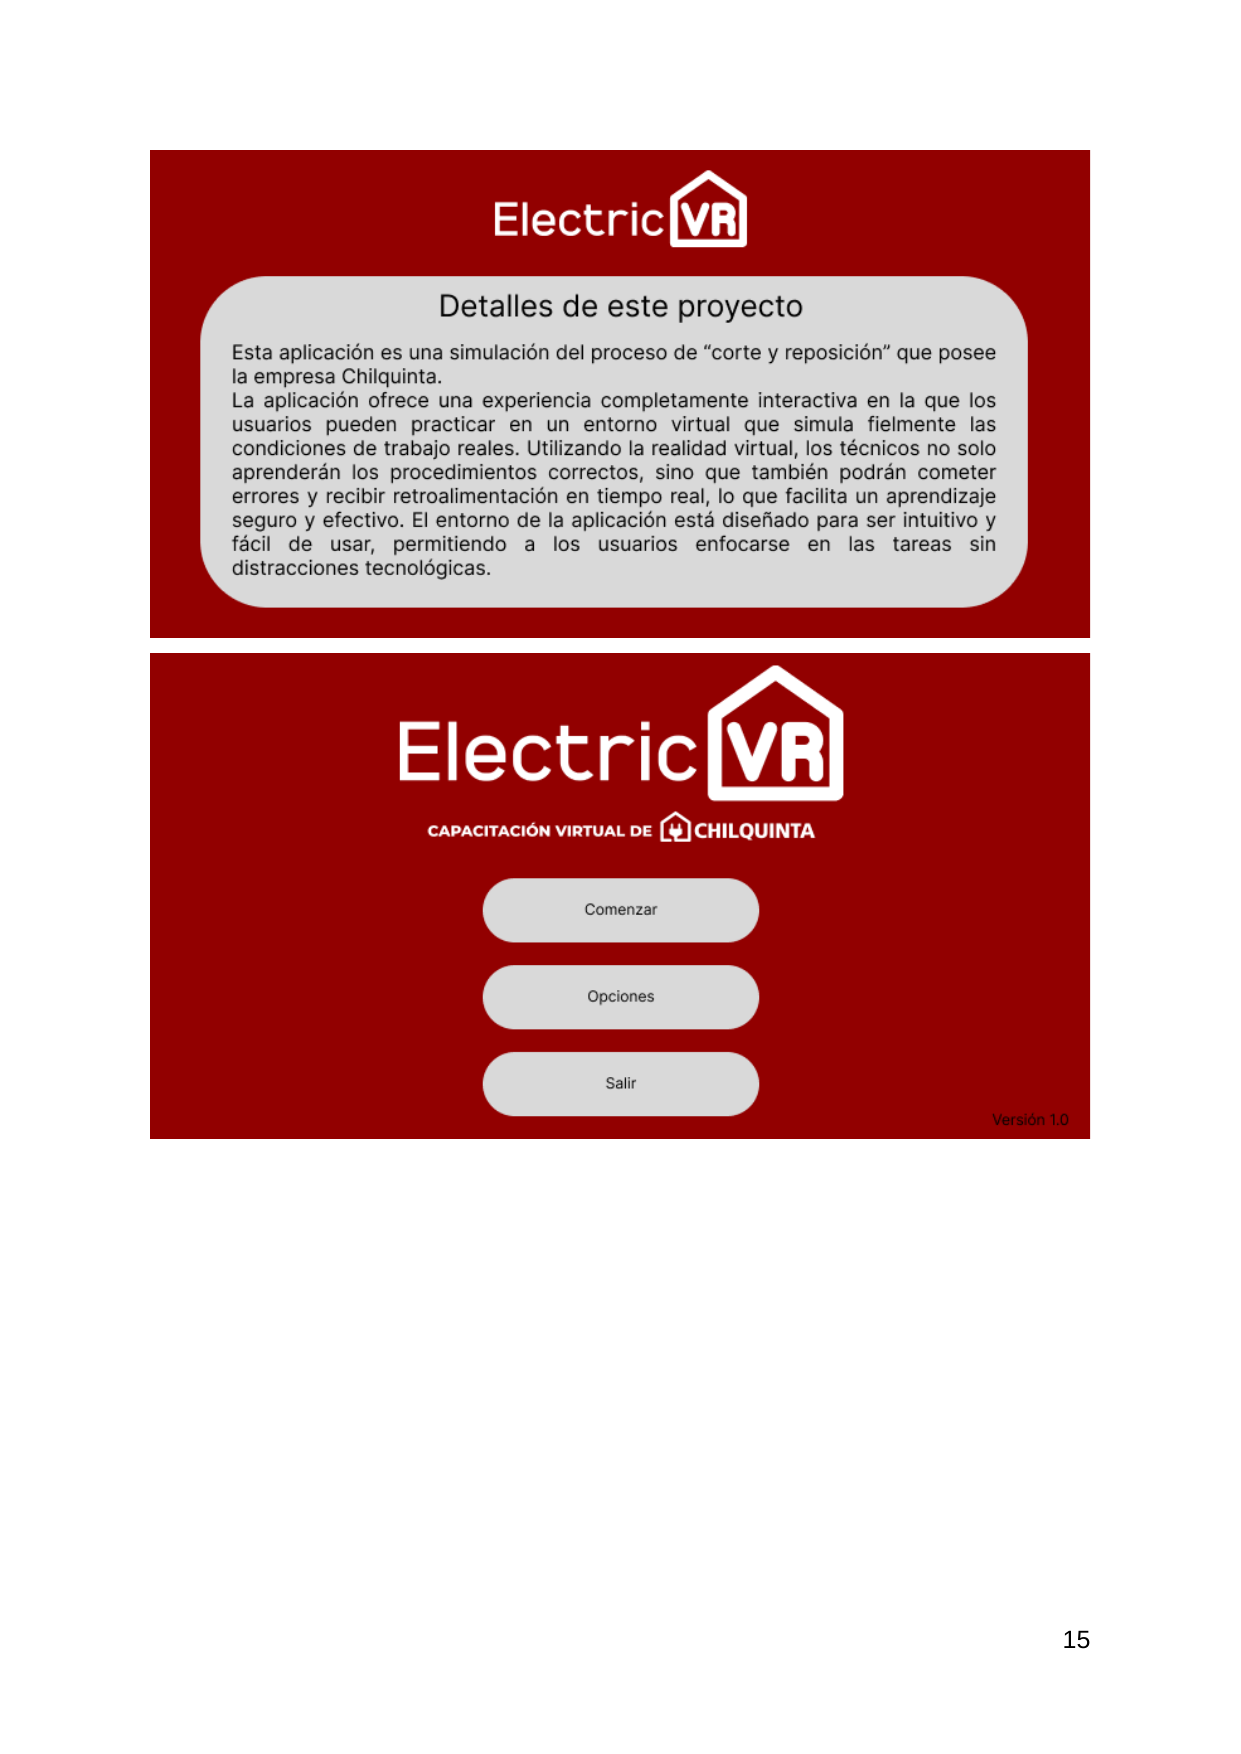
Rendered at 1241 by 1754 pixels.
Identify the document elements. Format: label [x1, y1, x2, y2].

picture [150, 653, 1091, 1139]
picture [150, 150, 1091, 638]
